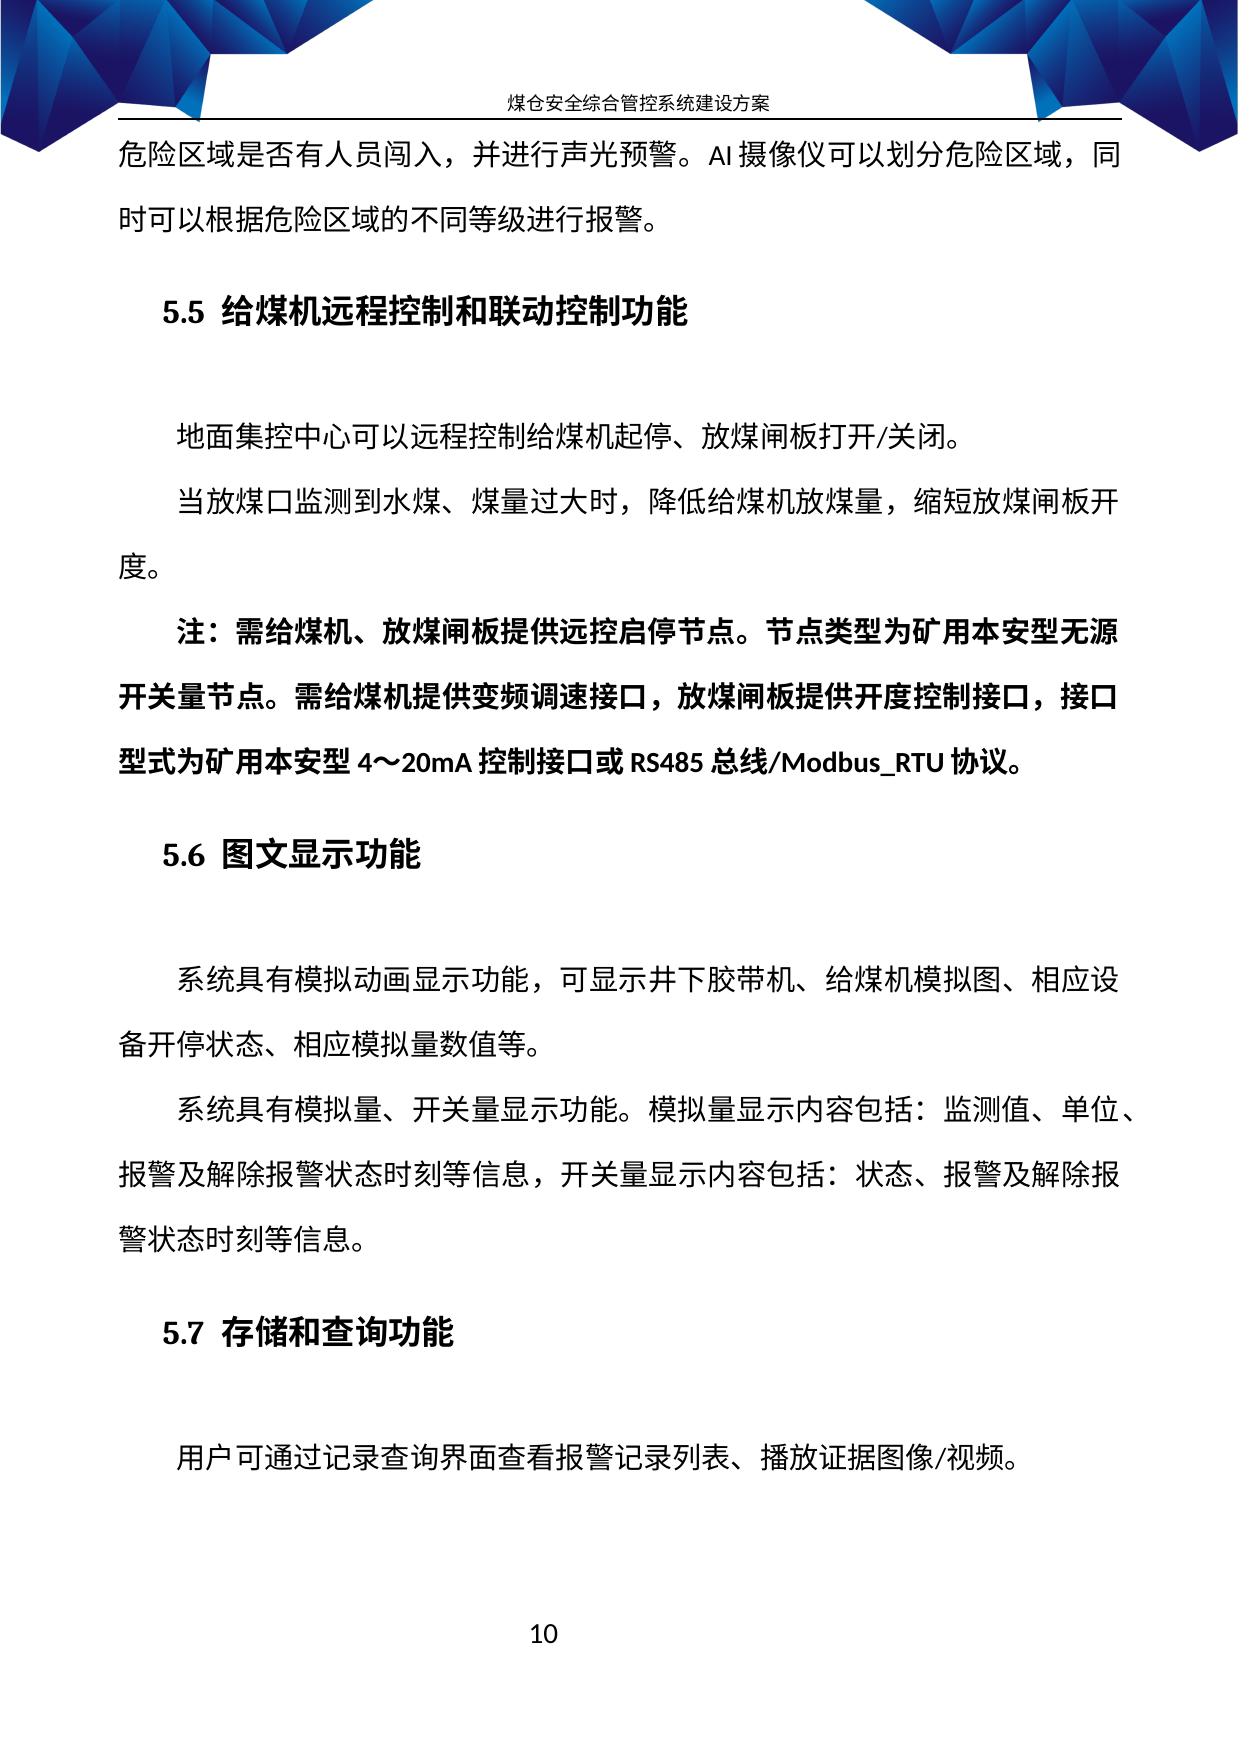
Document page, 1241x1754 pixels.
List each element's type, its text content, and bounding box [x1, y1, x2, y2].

picture [1, 0, 376, 155]
subtitle 图文显示功能 [162, 820, 1122, 885]
subtitle 给煤机远程控制和联动控制功能 [162, 277, 1122, 342]
picture [861, 0, 1238, 155]
text 当放煤口监测到水煤、煤量过大时，降低给煤机放煤量，缩短放煤闸板开度。 [118, 468, 1122, 598]
text 地面集控中心可以远程控制给煤机起停、放煤闸板打开/关闭。 [118, 403, 1122, 468]
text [118, 120, 1122, 250]
text 用户可通过记录查询界面查看报警记录列表、播放证据图像/视频。 [118, 1423, 1122, 1488]
text 系统具有模拟动画显示功能，可显示井下胶带机、给煤机模拟图、相应设备开停状态、相应模拟量数值等。 [118, 946, 1122, 1076]
text 系统具有模拟量、开关量显示功能。模拟量显示内容包括：监测值、单位、报警及解除报警状态时刻等信息，开关量显示内容包括：状态、报警及解除报警状态时刻等信息。 [118, 1076, 1122, 1271]
subtitle 存储和查询功能 [162, 1298, 1122, 1363]
text 注：需给煤机、放煤闸板提供远控启停节点。节点类型为矿用本安型无源开关量节点。需给煤机提供变频调速接口，放煤闸板提供开度控制接口，接口型式为矿用本安型4～20mA控制接口或RS485总线/Modbus_RTU协议。 [118, 598, 1122, 793]
